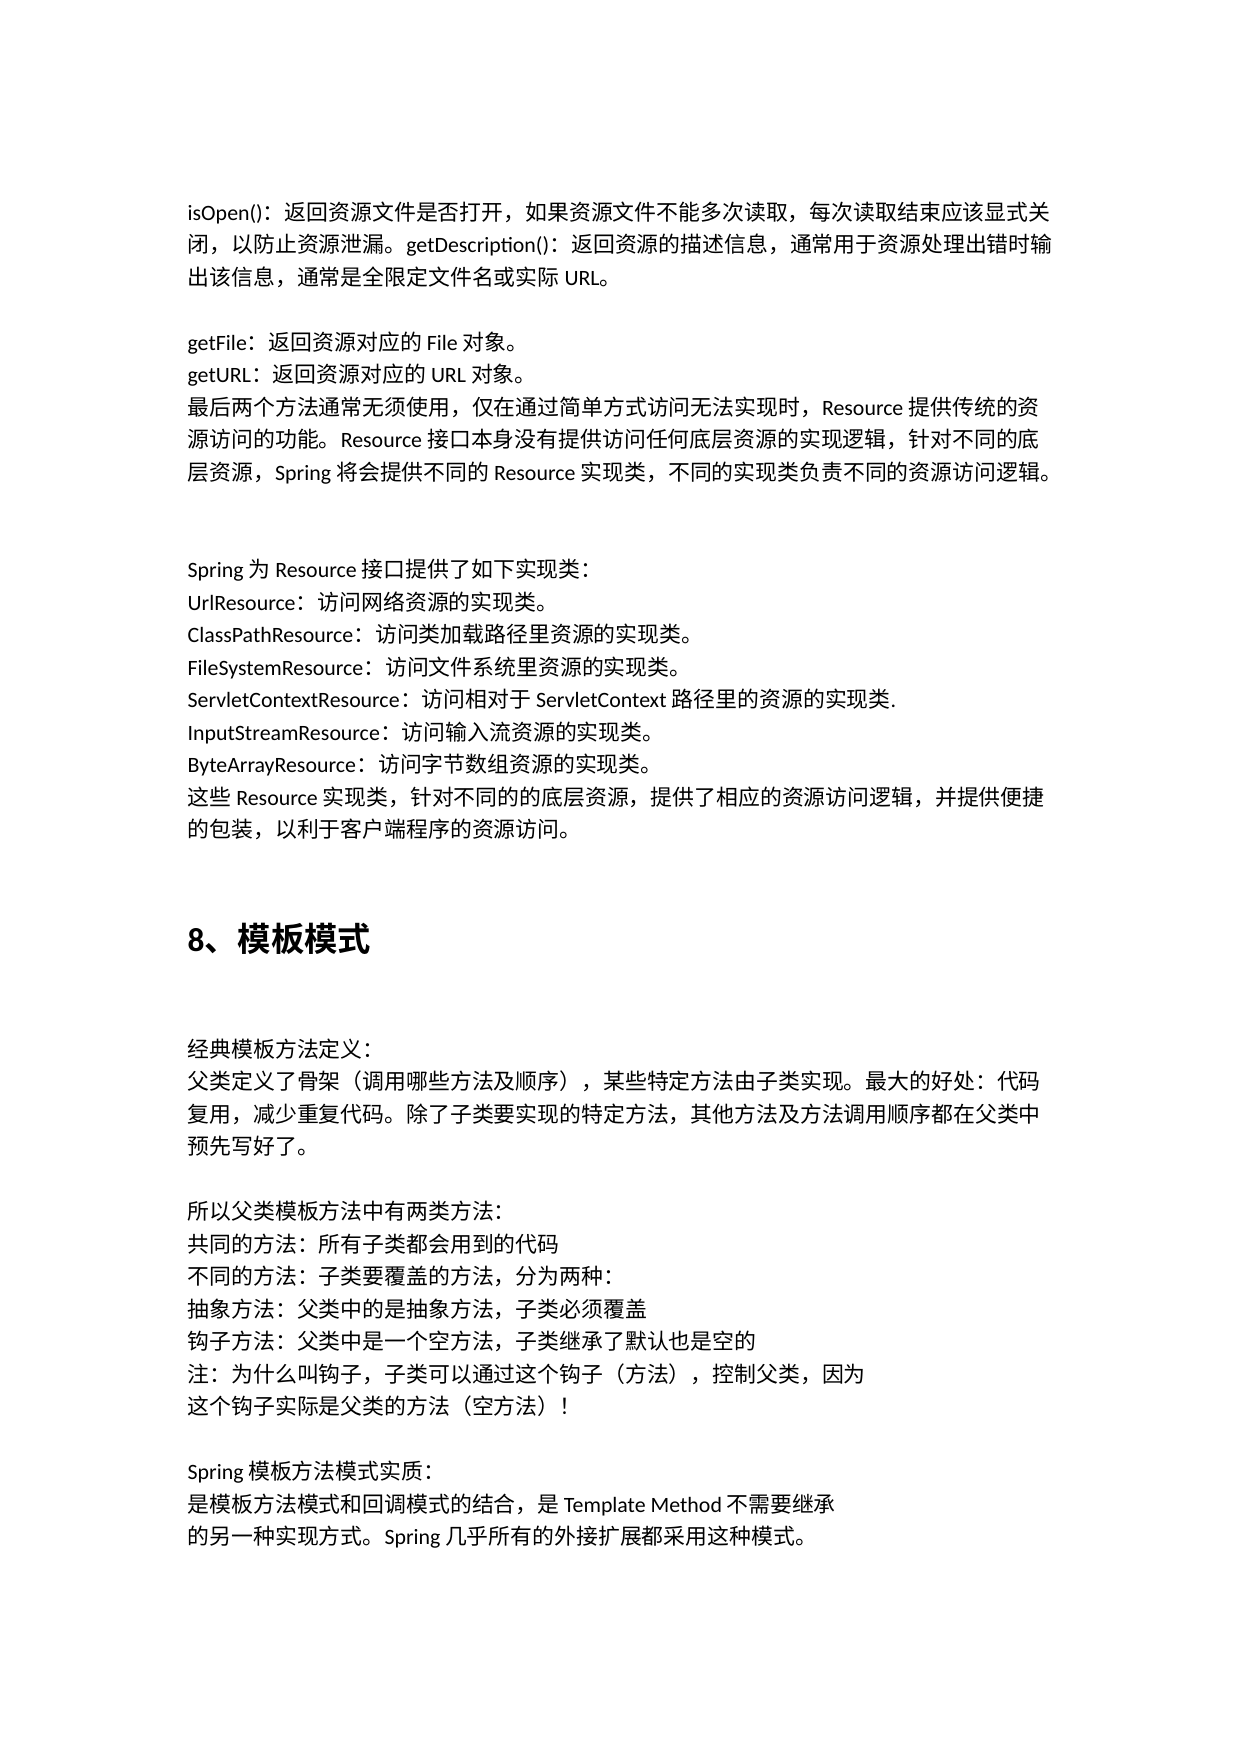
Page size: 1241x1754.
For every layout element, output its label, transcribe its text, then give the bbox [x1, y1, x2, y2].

text ServletContextResource：访问相对于 ServletContext 路径里的资源的实现类. [187, 682, 1053, 714]
text 经典模板方法定义： [187, 1031, 1053, 1064]
text 这些 Resource 实现类，针对不同的的底层资源，提供了相应的资源访问逻辑，并提供便捷的包装，以利于客户端程序的资源访问。 [187, 779, 1053, 844]
text 不同的方法：子类要覆盖的方法，分为两种： [187, 1259, 1053, 1291]
text Spring模板方法模式实质： [187, 1454, 1053, 1486]
text 是模板方法模式和回调模式的结合，是Template Method不需要继承 [187, 1486, 1053, 1519]
subtitle 8、模板模式 [187, 904, 1053, 969]
text 的另一种实现方式。Spring几乎所有的外接扩展都采用这种模式。 [187, 1519, 1053, 1551]
text 钩子方法：父类中是一个空方法，子类继承了默认也是空的 [187, 1324, 1053, 1356]
text getURL：返回资源对应的 URL 对象。 [187, 357, 1053, 389]
text 所以父类模板方法中有两类方法： [187, 1194, 1053, 1226]
text 注：为什么叫钩子，子类可以通过这个钩子（方法），控制父类，因为 [187, 1356, 1053, 1389]
text Spring 为 Resource 接口提供了如下实现类： [187, 552, 1053, 584]
text isOpen()：返回资源文件是否打开，如果资源文件不能多次读取，每次读取结束应该显式关闭，以防止资源泄漏。getDescription()：返回资源的描述信息，通常用于资源处理出错时输出该信息，通常是全限定文件名或实际 URL。 [187, 194, 1053, 292]
text 抽象方法：父类中的是抽象方法，子类必须覆盖 [187, 1291, 1053, 1324]
text InputStreamResource：访问输入流资源的实现类。 [187, 714, 1053, 747]
text 这个钩子实际是父类的方法（空方法）！ [187, 1389, 1053, 1421]
text FileSystemResource：访问文件系统里资源的实现类。 [187, 649, 1053, 682]
text 父类定义了骨架（调用哪些方法及顺序），某些特定方法由子类实现。最大的好处：代码复用，减少重复代码。除了子类要实现的特定方法，其他方法及方法调用顺序都在父类中预先写好了。 [187, 1064, 1053, 1161]
text UrlResource：访问网络资源的实现类。 [187, 584, 1053, 617]
text 共同的方法：所有子类都会用到的代码 [187, 1226, 1053, 1259]
text getFile：返回资源对应的 File 对象。 [187, 324, 1053, 357]
text ByteArrayResource：访问字节数组资源的实现类。 [187, 747, 1053, 779]
text 最后两个方法通常无须使用，仅在通过简单方式访问无法实现时，Resource 提供传统的资源访问的功能。Resource 接口本身没有提供访问任何底层资源的实现逻辑，针对不同的底层资源，Spring 将会提供不同的 Resource 实现类，不同的实现类负责不同的资源访问逻辑。 [187, 389, 1053, 519]
text ClassPathResource：访问类加载路径里资源的实现类。 [187, 617, 1053, 649]
